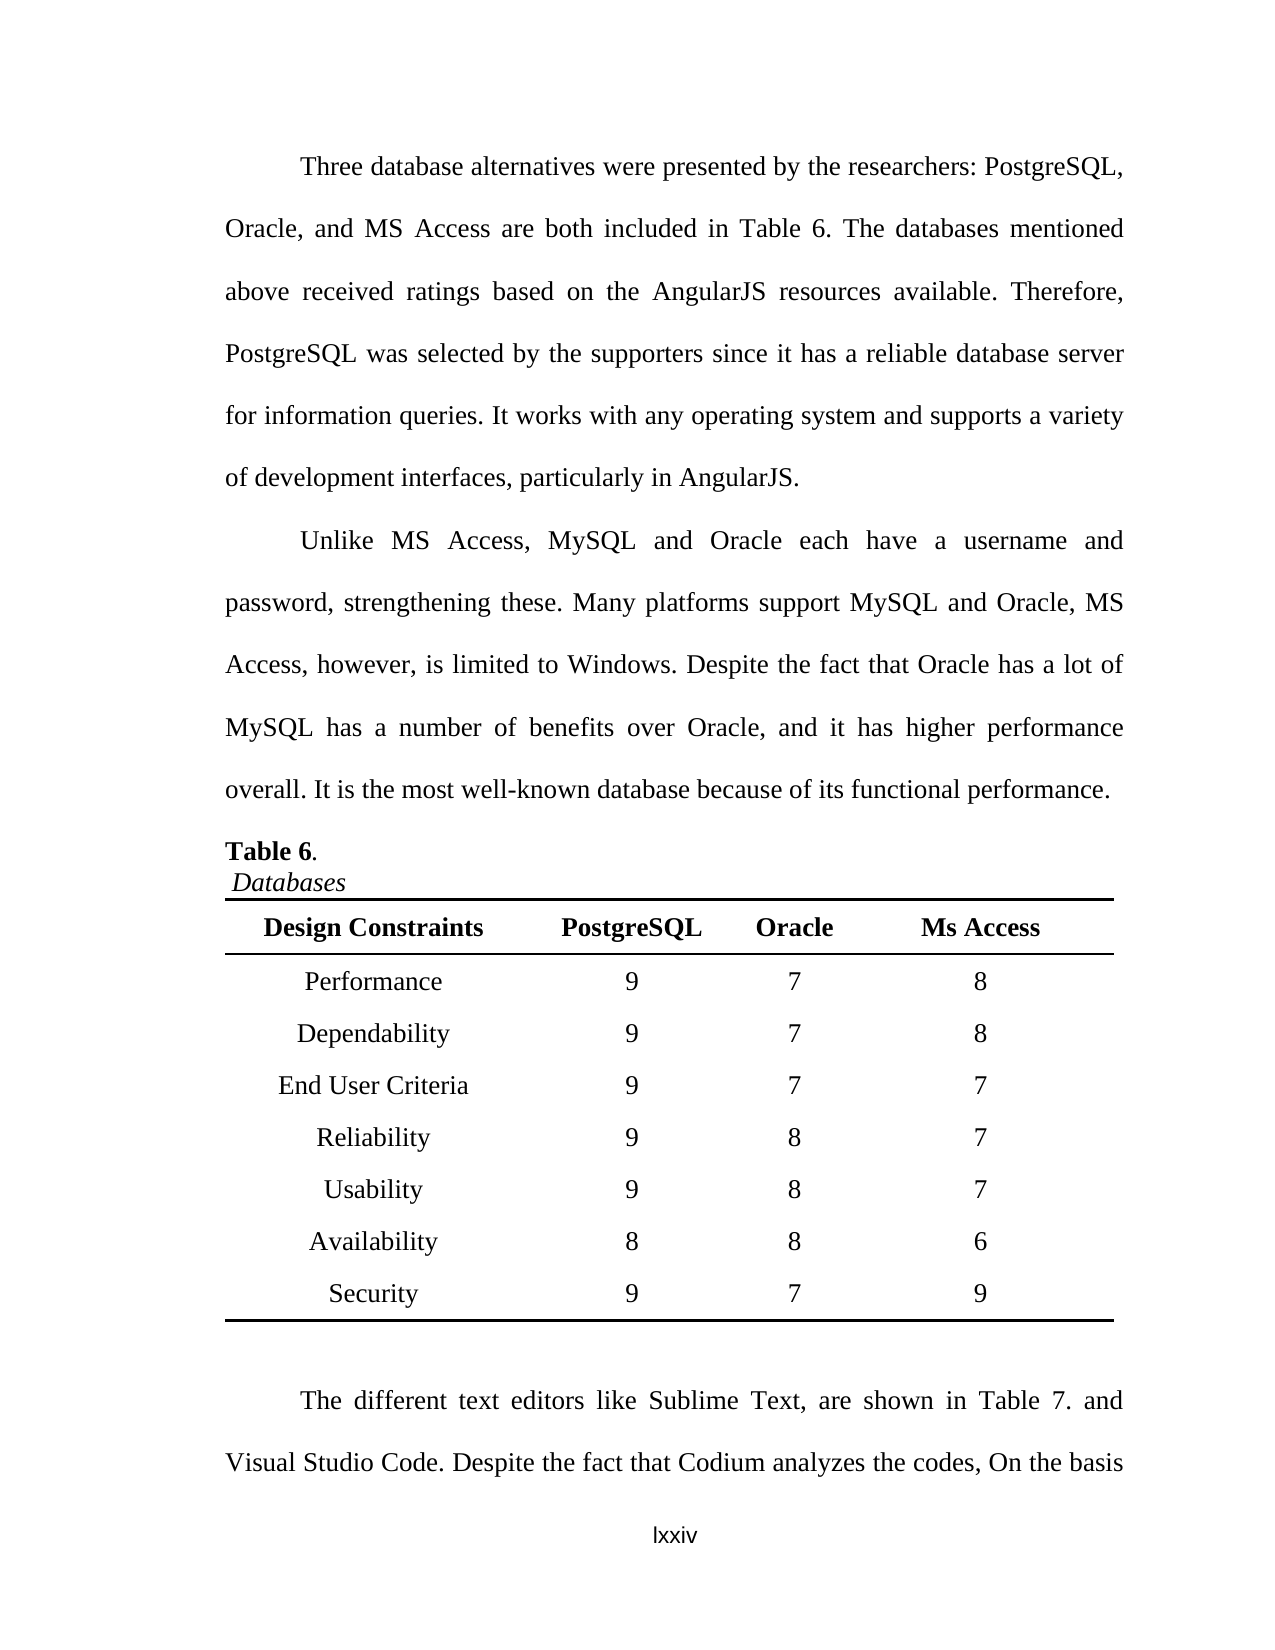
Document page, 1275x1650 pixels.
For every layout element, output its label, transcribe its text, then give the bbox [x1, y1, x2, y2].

table_cell 7 [742, 955, 847, 1007]
table_cell 8 [847, 955, 1114, 1007]
table_cell 9 [522, 1007, 742, 1059]
table_cell End User Criteria [225, 1059, 522, 1111]
table_cell 6 [847, 1215, 1114, 1267]
table_cell Usability [225, 1163, 522, 1214]
table_cell 8 [742, 1163, 847, 1214]
table_cell 7 [847, 1163, 1114, 1214]
table_header PostgreSQL [522, 901, 742, 953]
text Table 6. [225, 835, 1125, 866]
table_cell 8 [742, 1111, 847, 1163]
table_cell 8 [522, 1215, 742, 1267]
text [225, 1384, 1125, 1477]
table_cell 7 [742, 1059, 847, 1111]
table_cell 9 [522, 1163, 742, 1214]
table_cell Availability [225, 1215, 522, 1267]
table_cell Reliability [225, 1111, 522, 1163]
table_cell Security [225, 1267, 522, 1318]
table_cell 9 [847, 1267, 1114, 1318]
table_cell 9 [522, 955, 742, 1007]
table_header Oracle [742, 901, 847, 953]
text Unlike MS Access, MySQL and Oracle each have a username and password, strengthening these. Many platforms support MySQL and Oracle, MS Access, however, is limited to Windows. Despite the fact that Oracle has a lot of MySQL has a number of benefits over Oracle, and it has higher performance overall. It is the most well-known database because of its functional performance. [225, 524, 1125, 804]
table_header Design Constraints [225, 901, 522, 953]
table_header Ms Access [847, 901, 1114, 953]
table_cell 9 [522, 1267, 742, 1318]
text Databases [225, 866, 1125, 897]
table_cell 8 [742, 1215, 847, 1267]
table_cell 7 [847, 1059, 1114, 1111]
table_cell 8 [847, 1007, 1114, 1059]
table_cell 9 [522, 1059, 742, 1111]
table_cell 7 [847, 1111, 1114, 1163]
text Three database alternatives were presented by the researchers: PostgreSQL, Oracle, and MS Access are both included in Table 6. The databases mentioned above received ratings based on the AngularJS resources available. Therefore, PostgreSQL was selected by the supporters since it has a reliable database server for information queries. It works with any operating system and supports a variety of development interfaces, particularly in AngularJS. [225, 150, 1125, 493]
table_cell 9 [522, 1111, 742, 1163]
table_cell Performance [225, 955, 522, 1007]
table_cell 7 [742, 1267, 847, 1318]
table_cell 7 [742, 1007, 847, 1059]
table_cell Dependability [225, 1007, 522, 1059]
